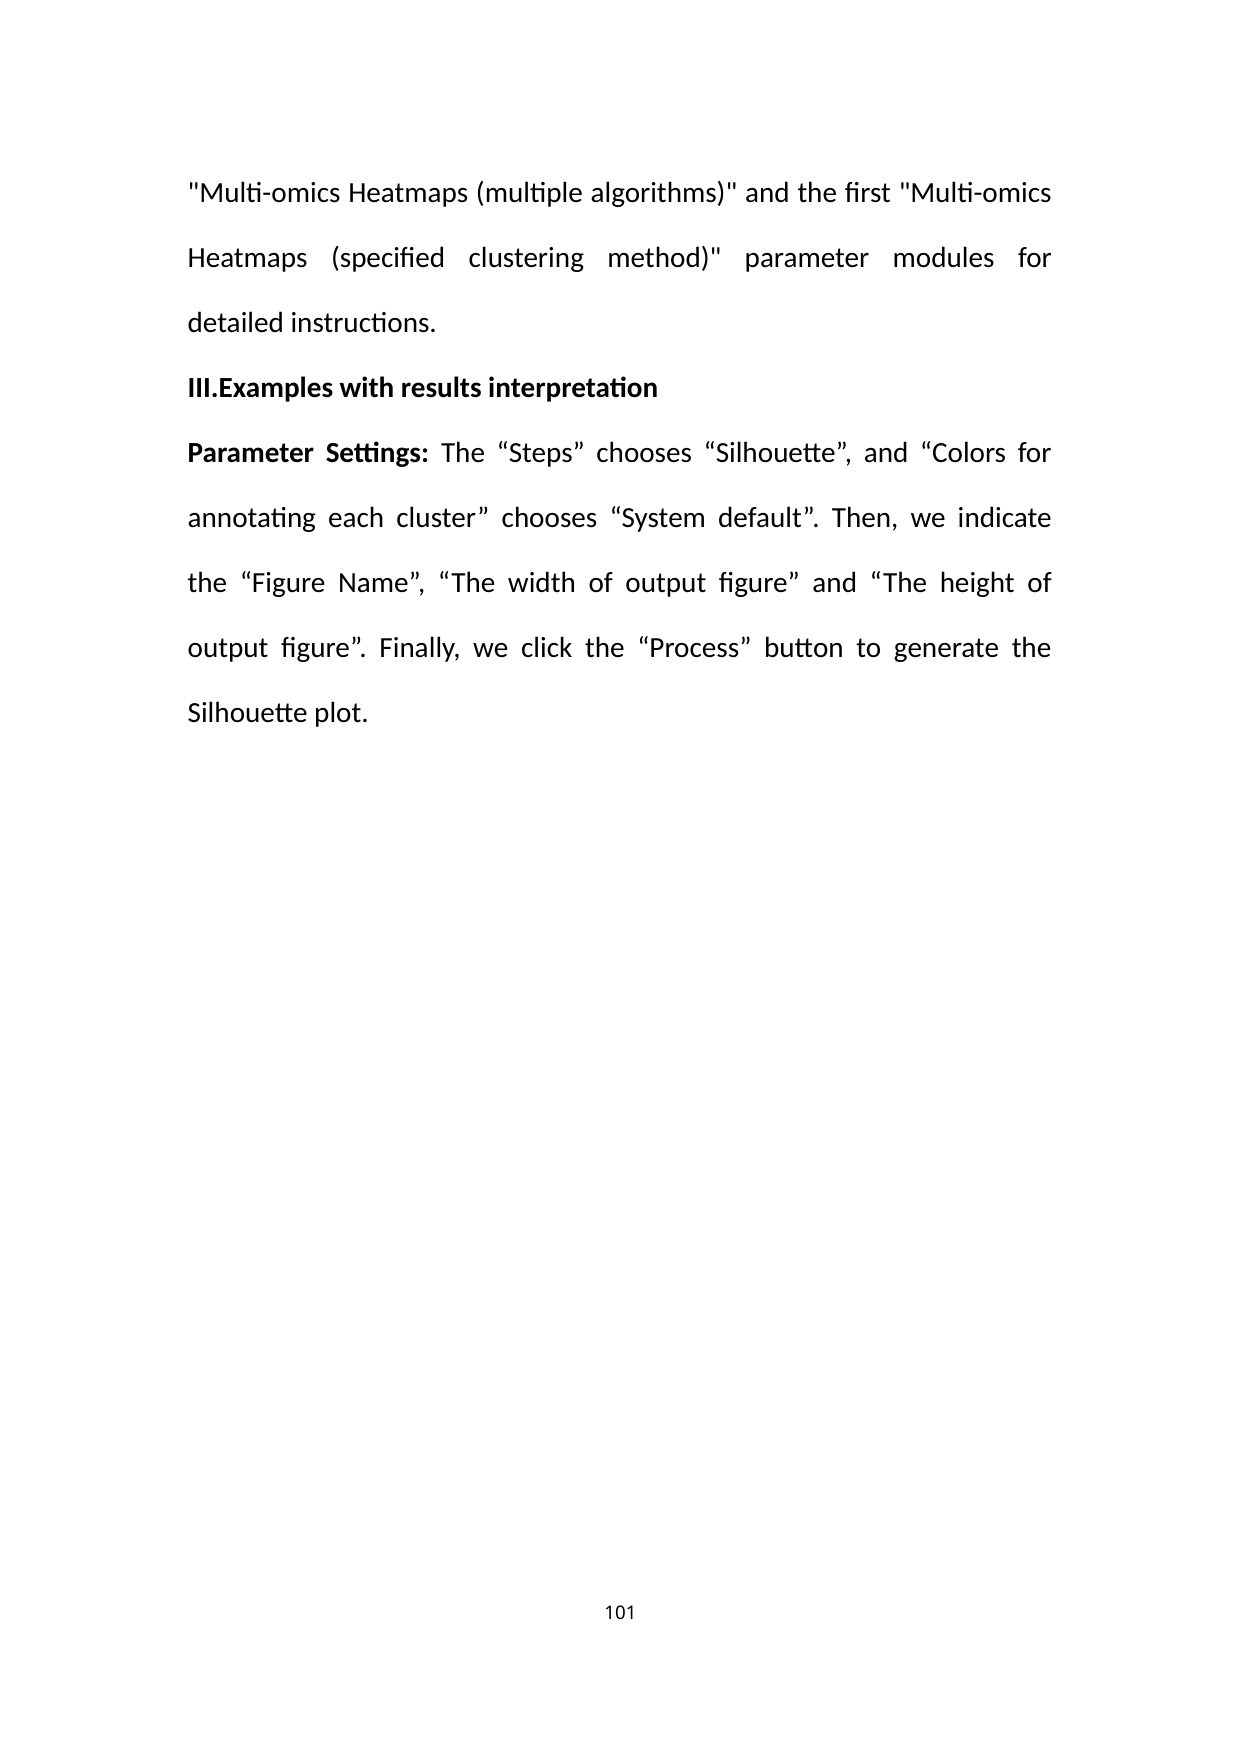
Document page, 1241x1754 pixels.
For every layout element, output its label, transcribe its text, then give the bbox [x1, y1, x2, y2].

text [187, 160, 1053, 355]
text Parameter Settings: The “Steps” chooses “Silhouette”, and “Colors for annotating each cluster” chooses “System default”. Then, we indicate the “Figure Name”, “The width of output figure” and “The height of output figure”. Finally, we click the “Process” button to generate the Silhouette plot. [187, 420, 1053, 745]
subtitle III.Examples with results interpretation [187, 355, 1053, 420]
